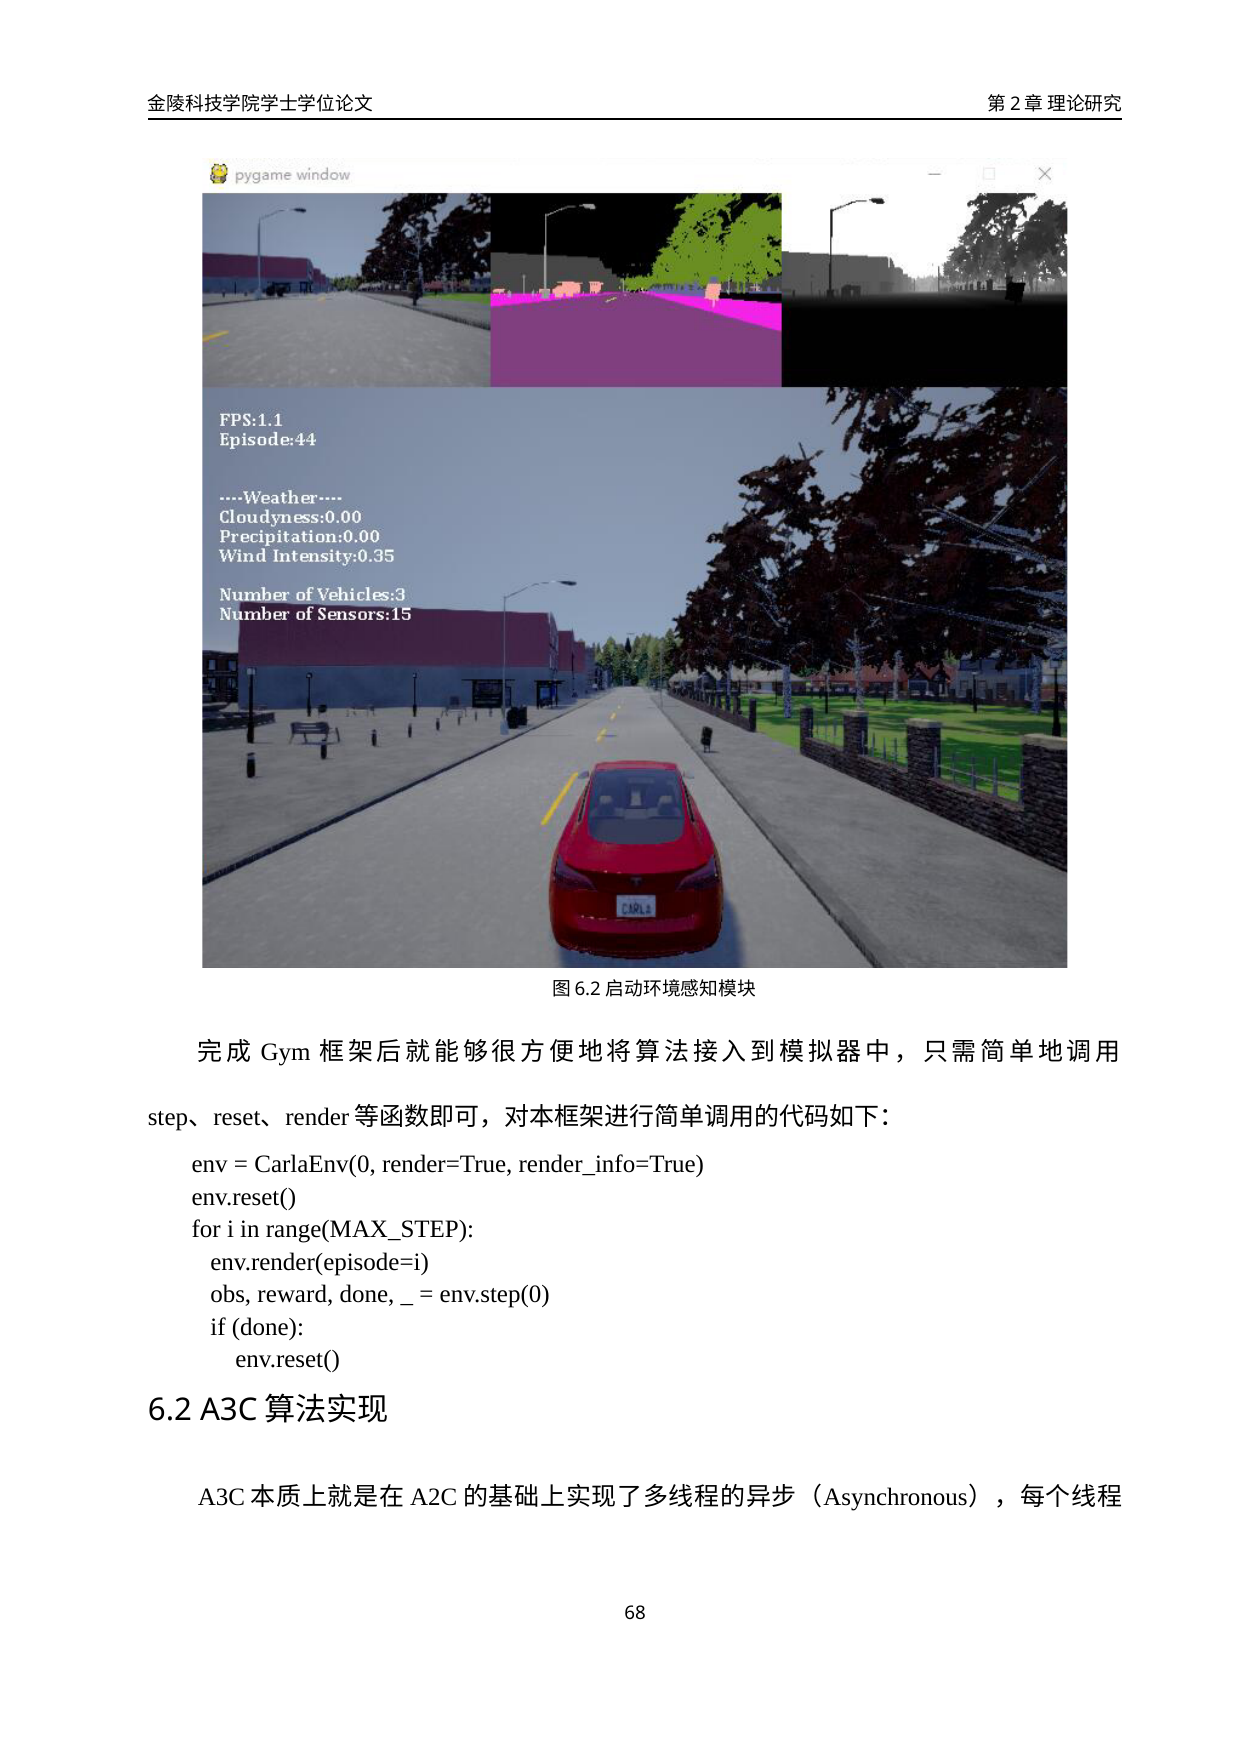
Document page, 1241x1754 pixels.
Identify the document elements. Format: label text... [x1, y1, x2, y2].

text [148, 1462, 1122, 1527]
text 图6.2 启动环境感知模块 [148, 971, 1122, 1004]
subtitle 6.2 A3C算法实现 [148, 1375, 1122, 1440]
text env = CarlaEnv(0, render=True, render_info=True) env.reset() for i in range(MAX_STEP): env.render(episode=i) obs, reward, done, _ = env.step(0) if (done): env.reset() [191, 1147, 1122, 1375]
picture [202, 158, 1068, 968]
text 完成Gym框架后就能够很方便地将算法接入到模拟器中，只需简单地调用step、reset、render等函数即可，对本框架进行简单调用的代码如下： [148, 1017, 1122, 1147]
